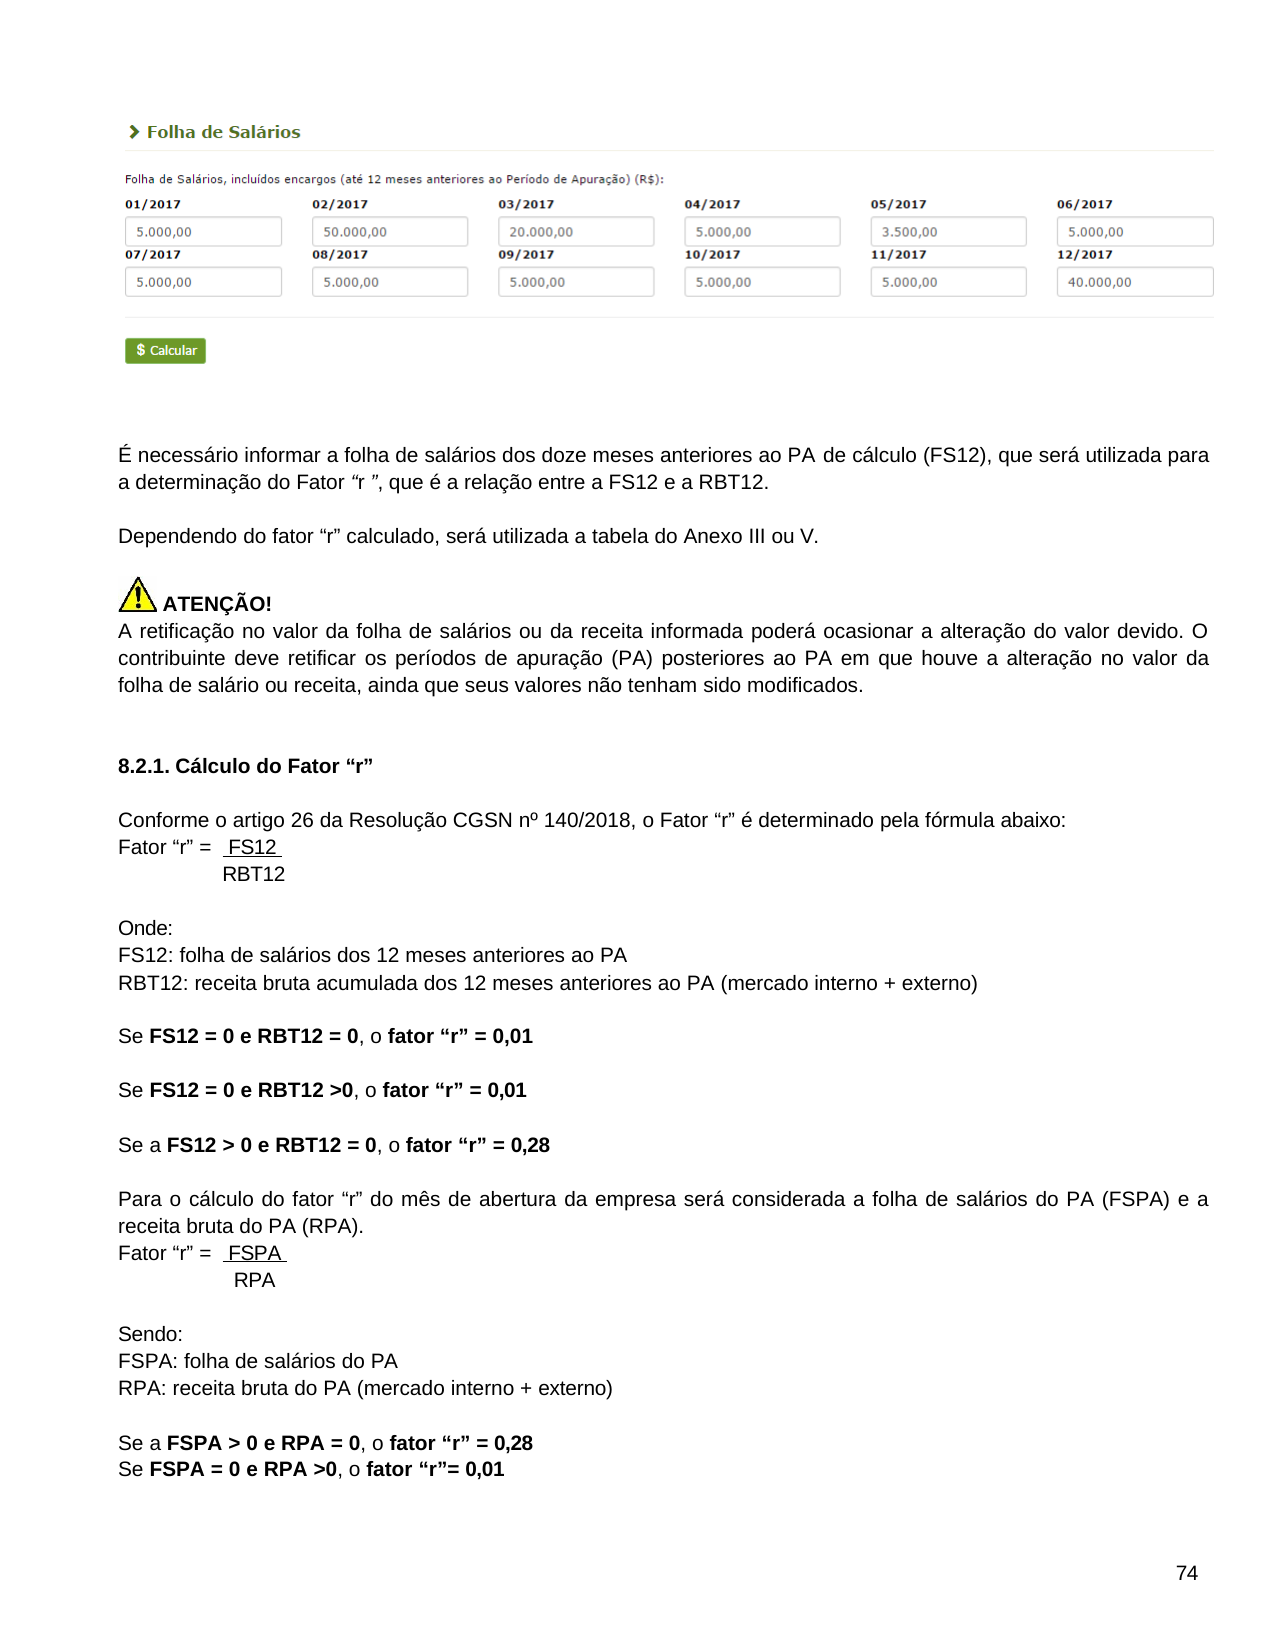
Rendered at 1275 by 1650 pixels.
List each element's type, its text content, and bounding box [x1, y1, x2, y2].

text RBT12 [222, 862, 1227, 886]
text Fator “r” = FSPA [118, 1241, 1227, 1265]
text A retificação no valor da folha de salários ou da receita informada poderá ocasionar a alteração do valor devido. O contribuinte deve retificar os períodos de apuração (PA) posteriores ao PA em que houve a alteração no valor da folha de salário ou receita, ainda que seus valores não tenham sido modificados. [118, 618, 1210, 696]
text Se a FSPA > 0 e RPA = 0, o fator “r” = 0,28 [118, 1430, 1227, 1454]
text Sendo: [118, 1322, 1227, 1346]
text Para o cálculo do fator “r” do mês de abertura da empresa será considerada a folha de salários do PA (FSPA) e a receita bruta do PA (RPA). [118, 1187, 1210, 1238]
subtitle Se FSPA = 0 e RPA >0, o fator “r”= 0,01 [118, 1457, 1227, 1481]
text Conforme o artigo 26 da Resolução CGSN nº 140/2018, o Fator “r” é determinado pela fórmula abaixo: [118, 808, 1227, 832]
text Fator “r” = FS12 [118, 835, 1227, 859]
subtitle Se FS12 = 0 e RBT12 >0, o fator “r” = 0,01 [118, 1078, 1227, 1102]
text É necessário informar a folha de salários dos doze meses anteriores ao PA de cálculo (FS12), que será utilizada para a determinação do Fator “r ”, que é a relação entre a FS12 e a RBT12. [118, 443, 1210, 494]
picture [125, 125, 1214, 364]
picture [118, 576, 157, 612]
text FS12: folha de salários dos 12 meses anteriores ao PA [118, 943, 1227, 967]
text Onde: [118, 916, 1227, 940]
text Dependendo do fator “r” calculado, será utilizada a tabela do Anexo III ou V. [118, 524, 1227, 548]
text RPA [233, 1268, 1227, 1292]
subtitle Cálculo do Fator “r” [118, 753, 1227, 777]
text Se a FS12 > 0 e RBT12 = 0, o fator “r” = 0,28 [118, 1133, 1227, 1157]
text FSPA: folha de salários do PA [118, 1349, 1227, 1373]
subtitle ATENÇÃO! [118, 577, 1227, 616]
text RPA: receita bruta do PA (mercado interno + externo) [118, 1376, 1227, 1400]
text RBT12: receita bruta acumulada dos 12 meses anteriores ao PA (mercado interno + externo) Se FS12 = 0 e RBT12 = 0, o fator “r” = 0,01 [118, 970, 994, 1048]
